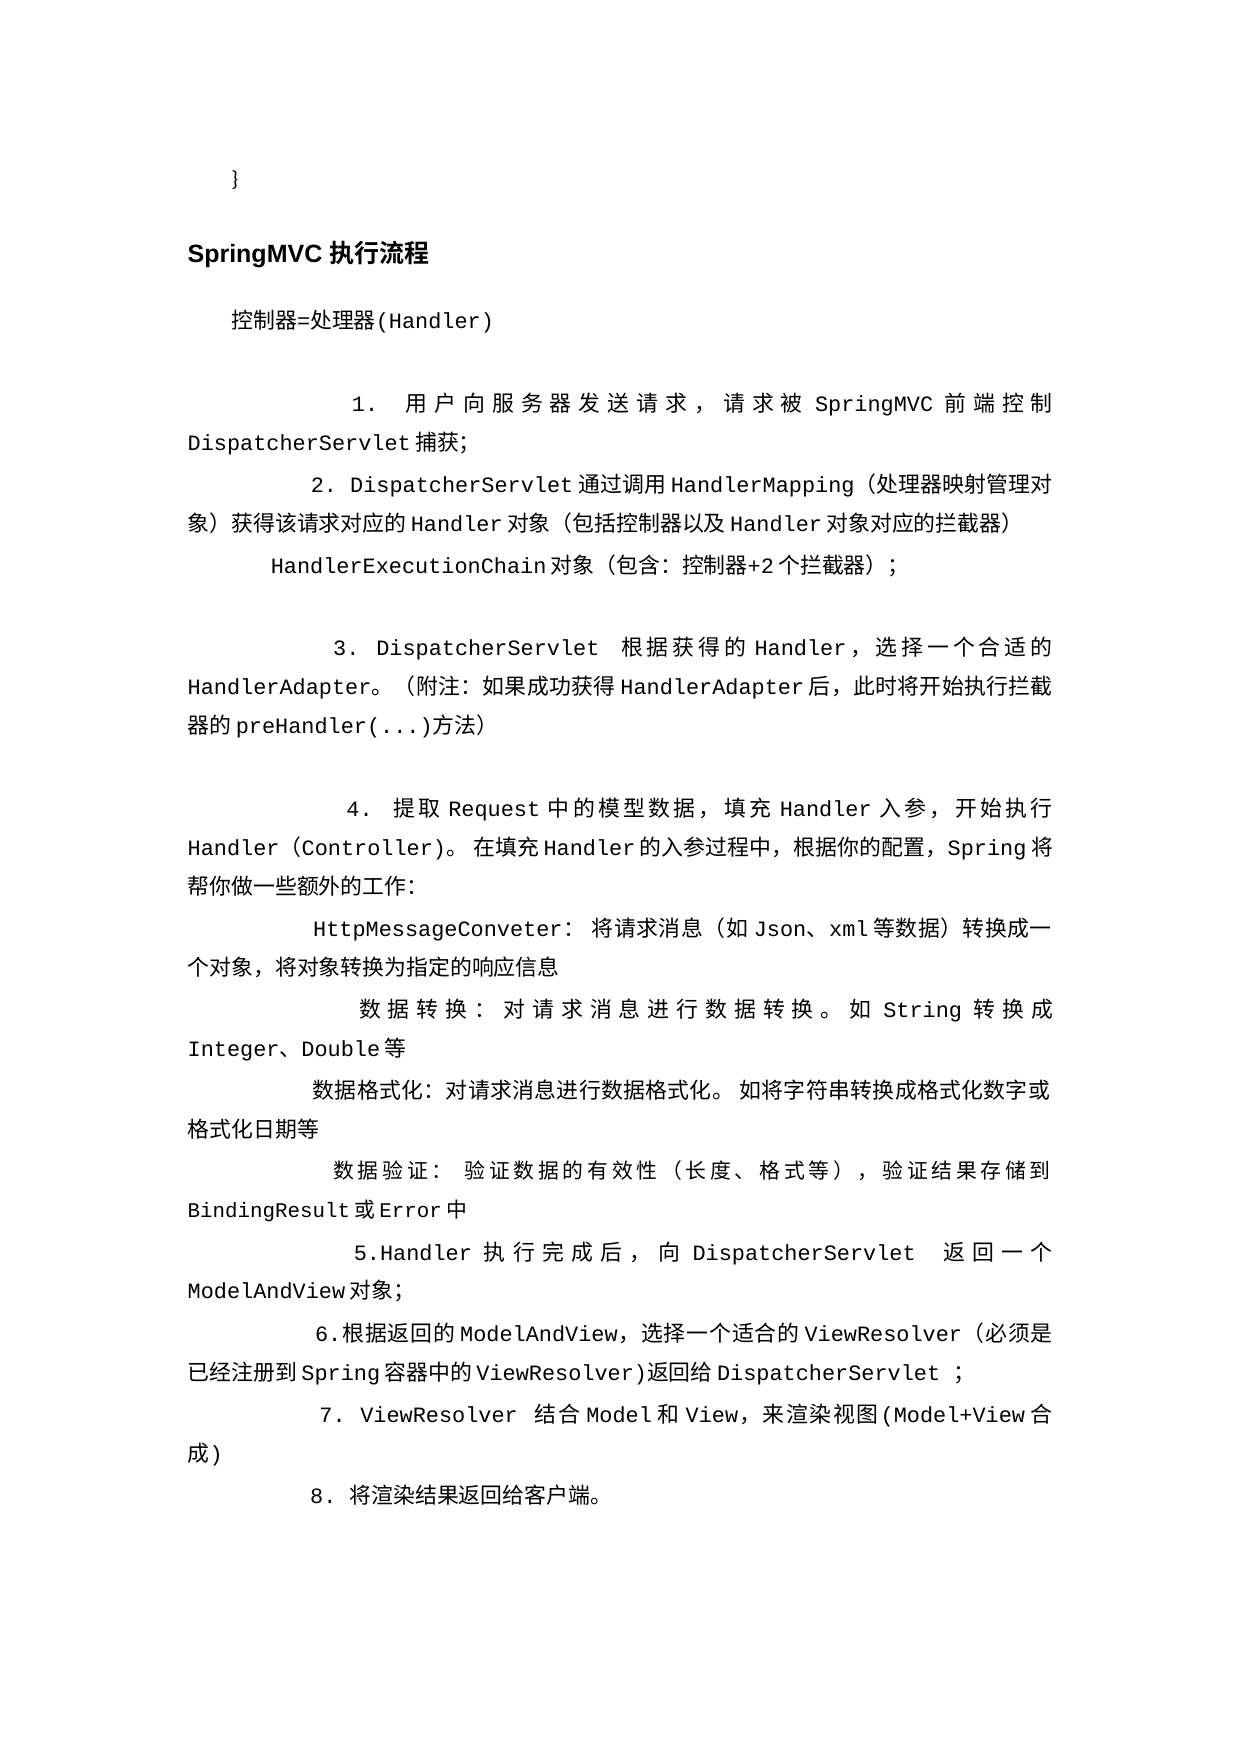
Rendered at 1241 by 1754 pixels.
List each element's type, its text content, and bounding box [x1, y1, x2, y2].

text 3. DispatcherServlet 根据获得的Handler，选择一个合适的HandlerAdapter。（附注：如果成功获得HandlerAdapter后，此时将开始执行拦截器的preHandler(...)方法） [187, 630, 1053, 741]
text 8. 将渲染结果返回给客户端。 [187, 1477, 1053, 1510]
text 5.Handler执行完成后，向DispatcherServlet 返回一个ModelAndView对象； [187, 1234, 1053, 1306]
text 控制器=处理器(Handler) [187, 303, 1053, 335]
text 1. 用户向服务器发送请求，请求被SpringMVC前端控制DispatcherServlet捕获； [187, 385, 1053, 457]
text 7. ViewResolver 结合Model和View，来渲染视图(Model+View合成) [187, 1396, 1053, 1468]
text 数据验证： 验证数据的有效性（长度、格式等），验证结果存储到BindingResult或Error中 [187, 1154, 1053, 1225]
text } [187, 162, 1053, 194]
text 6.根据返回的ModelAndView，选择一个适合的ViewResolver（必须是已经注册到Spring容器中的ViewResolver)返回给DispatcherServlet ； [187, 1315, 1053, 1387]
text HttpMessageConveter： 将请求消息（如Json、xml等数据）转换成一个对象，将对象转换为指定的响应信息 [187, 911, 1053, 982]
subtitle SpringMVC 执行流程 [187, 219, 1053, 284]
text 数据格式化：对请求消息进行数据格式化。 如将字符串转换成格式化数字或格式化日期等 [187, 1073, 1053, 1144]
text 数据转换：对请求消息进行数据转换。如String转换成Integer、Double等 [187, 992, 1053, 1063]
text 4. 提取Request中的模型数据，填充Handler入参，开始执行Handler（Controller)。 在填充Handler的入参过程中，根据你的配置，Spring将帮你做一些额外的工作： [187, 791, 1053, 901]
text 2. DispatcherServlet通过调用HandlerMapping（处理器映射管理对象）获得该请求对应的Handler对象（包括控制器以及Handler对象对应的拦截器） [187, 466, 1053, 538]
text HandlerExecutionChain对象（包含：控制器+2个拦截器）； [187, 547, 1053, 580]
